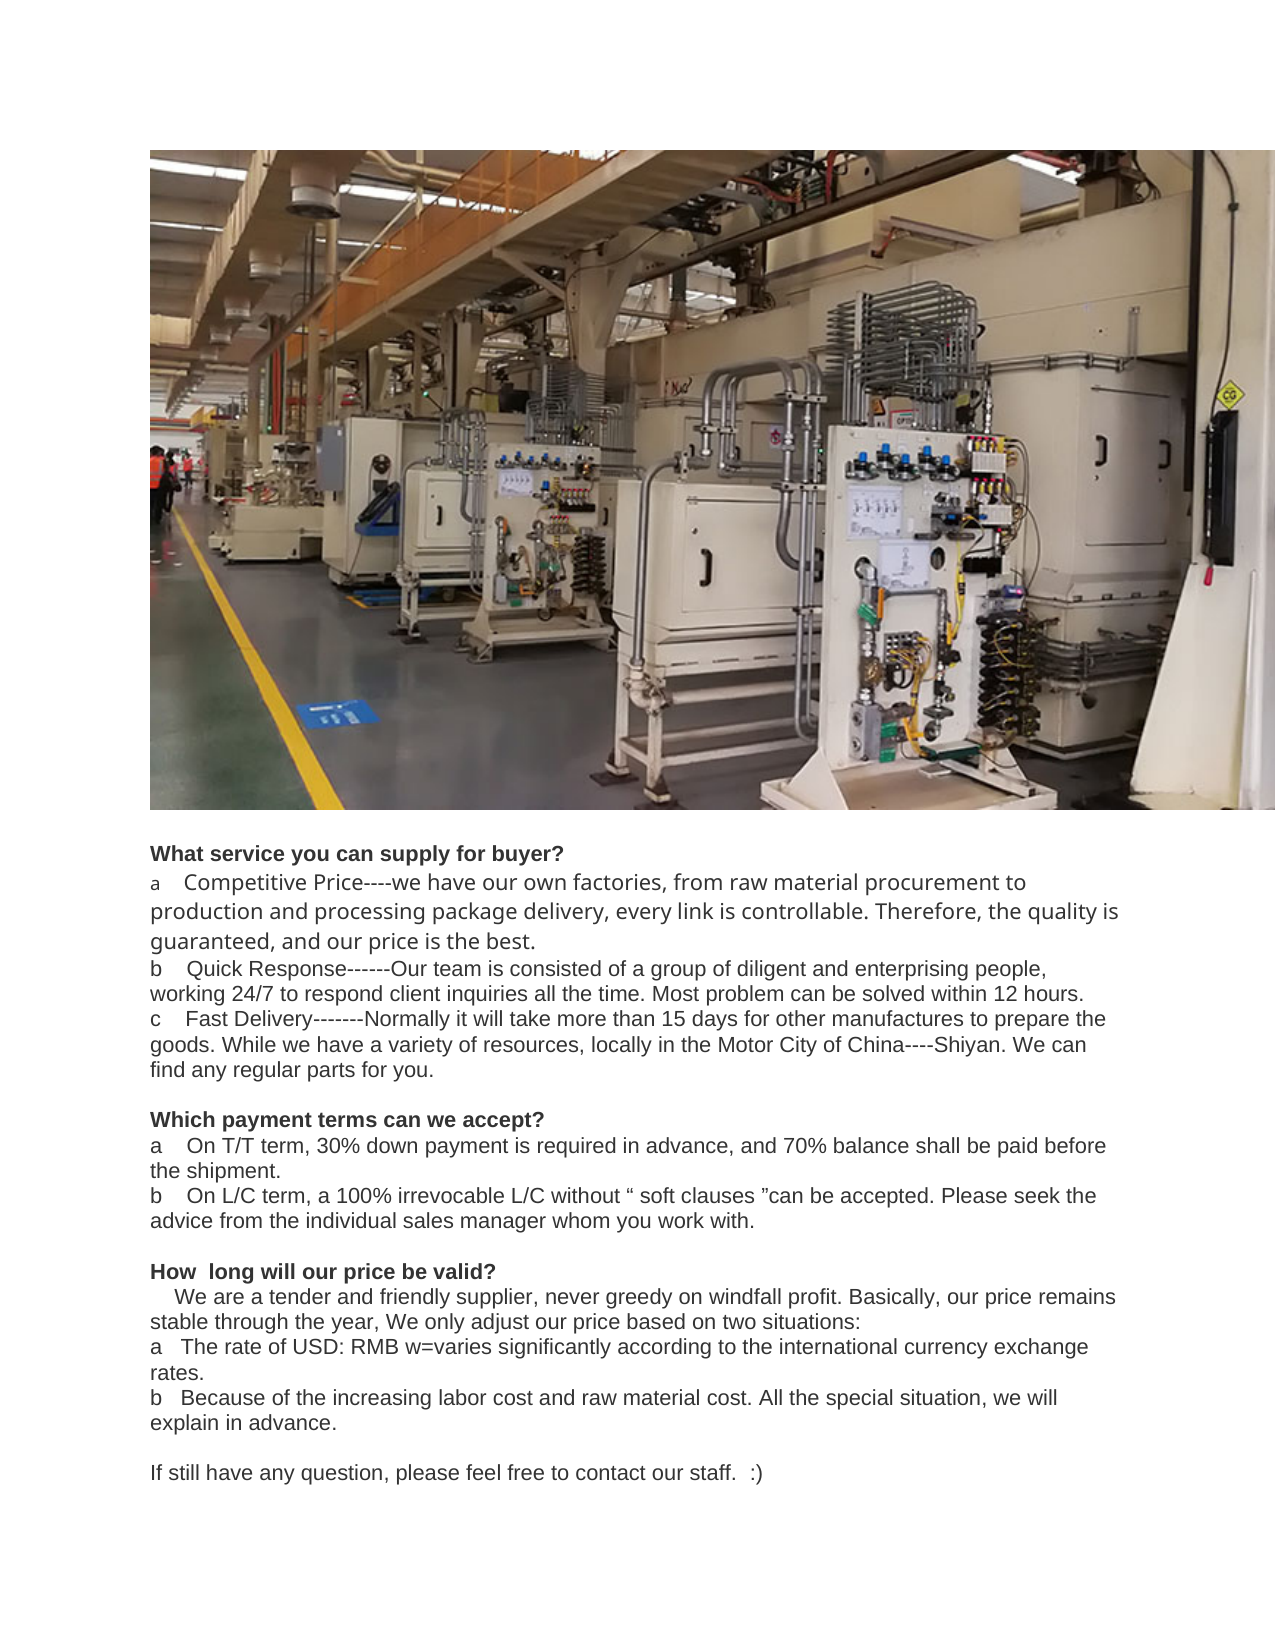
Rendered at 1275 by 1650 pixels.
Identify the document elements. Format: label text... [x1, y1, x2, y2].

text What service you can supply for buyer? [150, 841, 1125, 866]
text Which payment terms can we accept? [150, 1107, 1125, 1133]
text We are a tender and friendly supplier, never greedy on windfall profit. Basically, our price remains stable through the year, We only adjust our price based on two situations: [150, 1284, 1125, 1334]
text b Quick Response------Our team is consisted of a group of diligent and enterprising people, working 24/7 to respond client inquiries all the time. Most problem can be solved within 12 hours. [150, 956, 1125, 1006]
text a On T/T term, 30% down payment is required in advance, and 70% balance shall be paid before the shipment. [150, 1133, 1125, 1183]
text c Fast Delivery-------Normally it will take more than 15 days for other manufactures to prepare the goods. While we have a variety of resources, locally in the Motor City of China----Shiyan. We can find any regular parts for you. [150, 1006, 1125, 1082]
text If still have any question, please feel free to contact our staff. :) [150, 1460, 1125, 1486]
text How long will our price be valid? [150, 1259, 1125, 1284]
text b Because of the increasing labor cost and raw material cost. All the special situation, we will explain in advance. [150, 1385, 1125, 1435]
picture [150, 150, 1275, 810]
text a Competitive Price----we have our own factories, from raw material procurement to production and processing package delivery, every link is controllable. Therefore, the quality is guaranteed, and our price is the best. [150, 866, 1125, 956]
text a The rate of USD: RMB w=varies significantly according to the international currency exchange rates. [150, 1334, 1125, 1385]
text b On L/C term, a 100% irrevocable L/C without “ soft clauses ”can be accepted. Please seek the advice from the individual sales manager whom you work with. [150, 1183, 1125, 1233]
